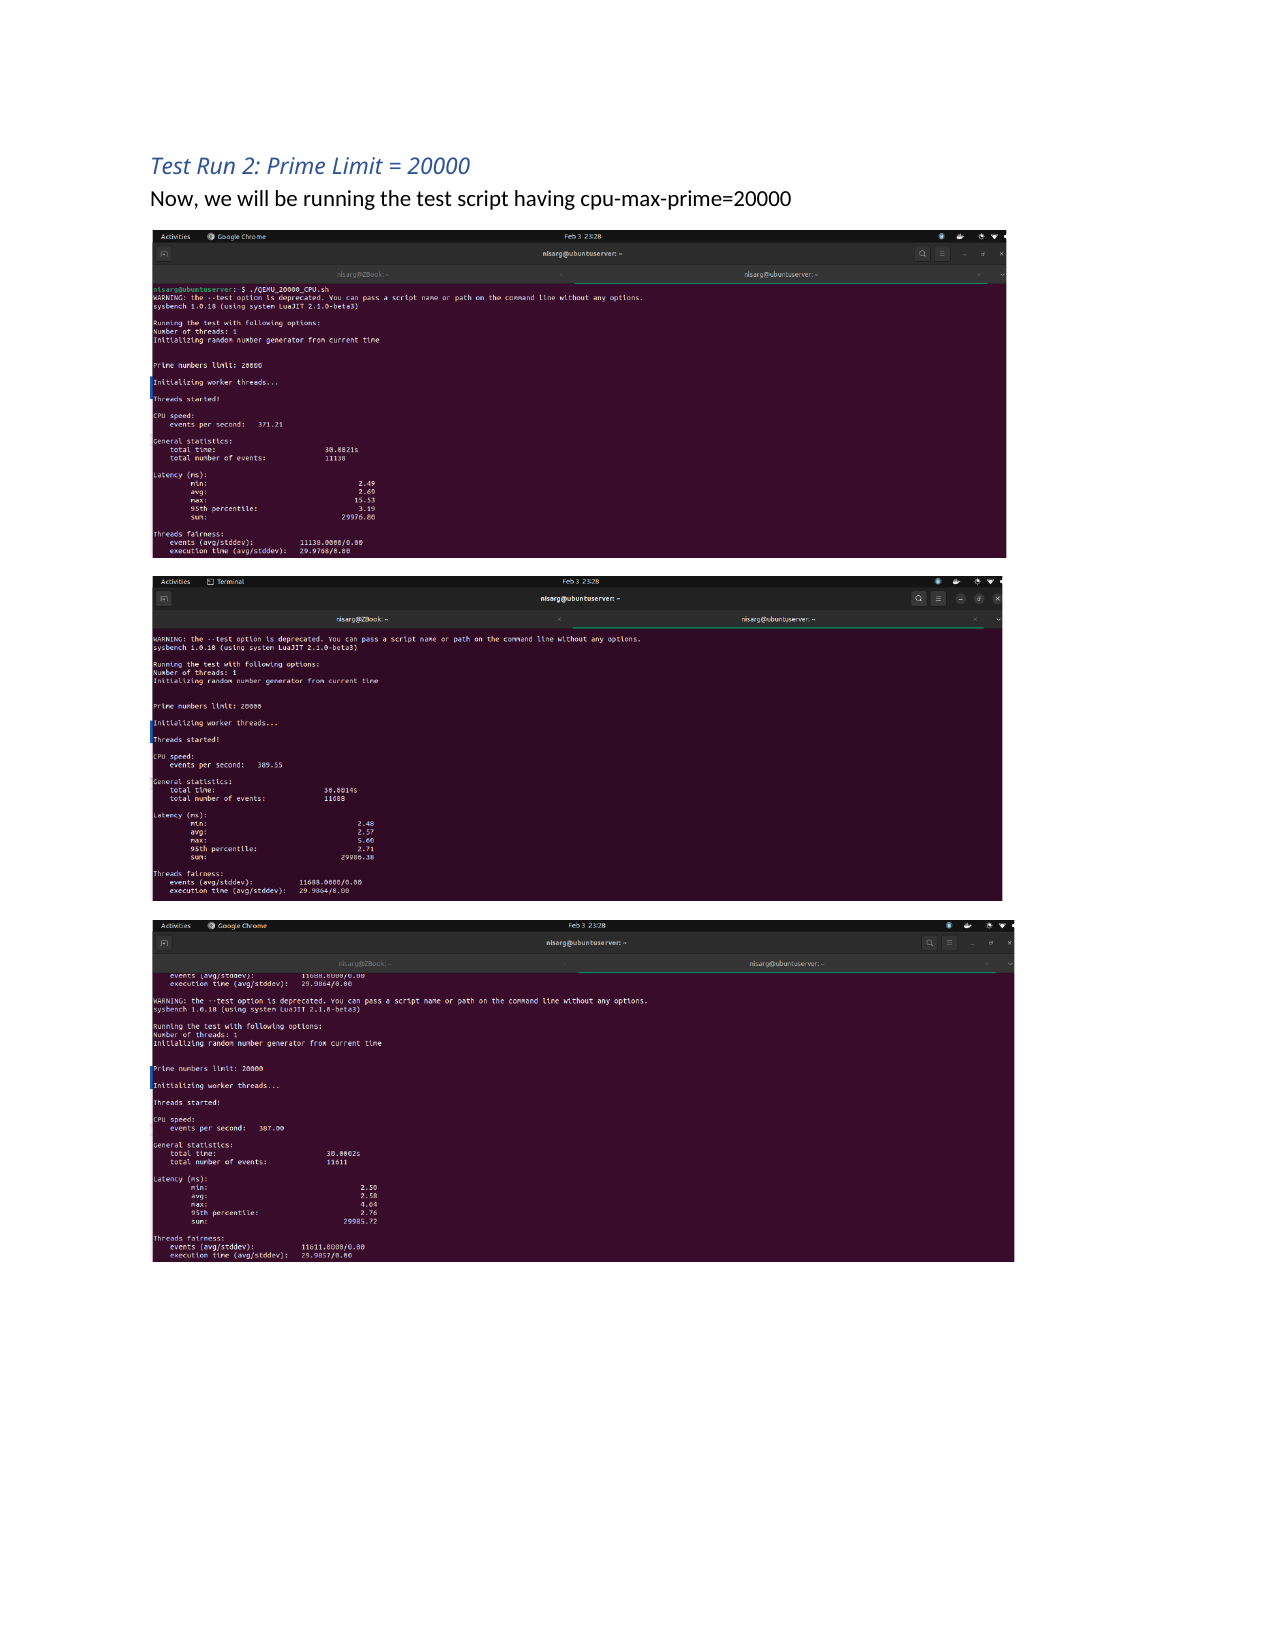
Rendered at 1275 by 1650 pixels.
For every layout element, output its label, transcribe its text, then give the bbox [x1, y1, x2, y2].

picture [150, 576, 1003, 901]
subtitle Test Run 2: Prime Limit = 20000 [150, 150, 1125, 181]
picture [150, 230, 1007, 558]
picture [150, 920, 1015, 1262]
text Now, we will be running the test script having cpu-max-prime=20000 [150, 184, 1125, 212]
